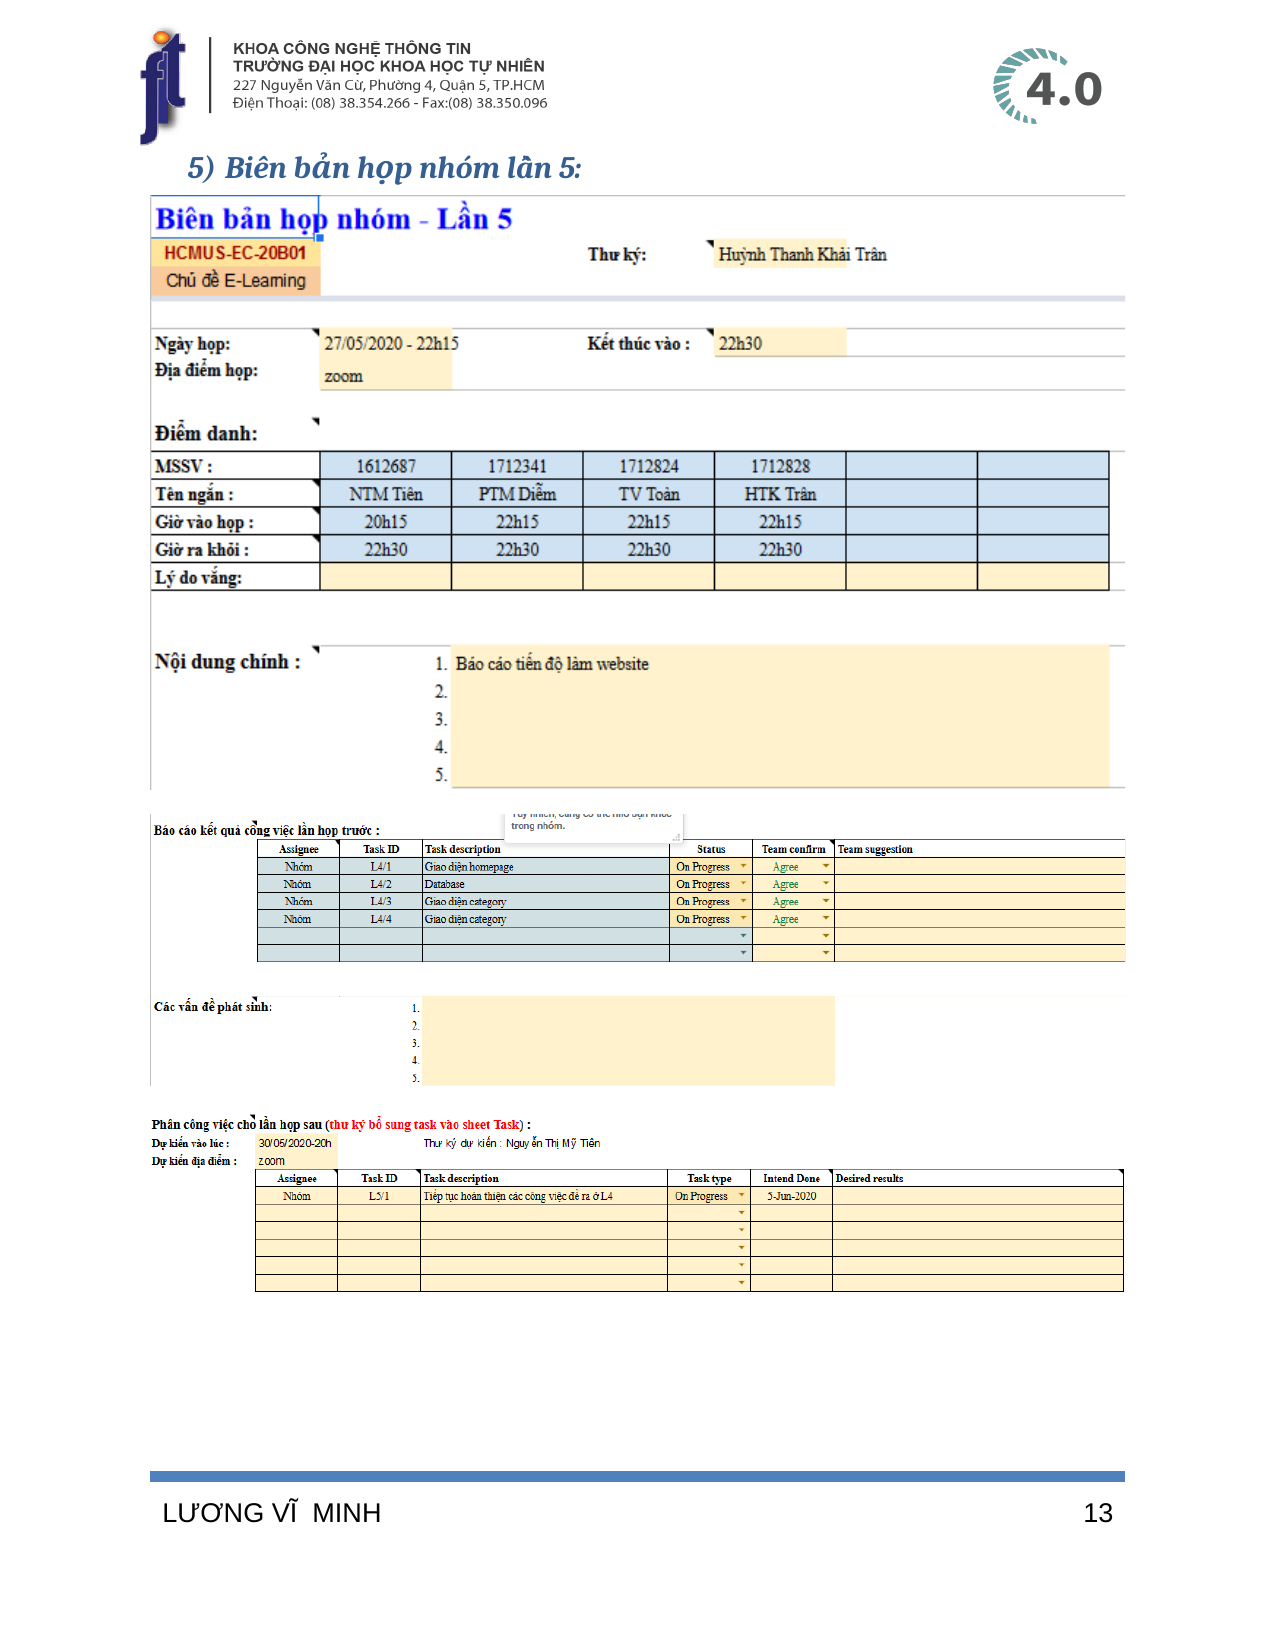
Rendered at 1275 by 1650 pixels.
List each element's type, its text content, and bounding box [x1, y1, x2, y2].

picture [150, 1111, 1125, 1299]
picture [985, 41, 1108, 127]
subtitle Biên bản họp nhóm lần 5: [187, 150, 1125, 186]
picture [150, 195, 1125, 790]
picture [150, 814, 1125, 1086]
picture [117, 21, 580, 167]
